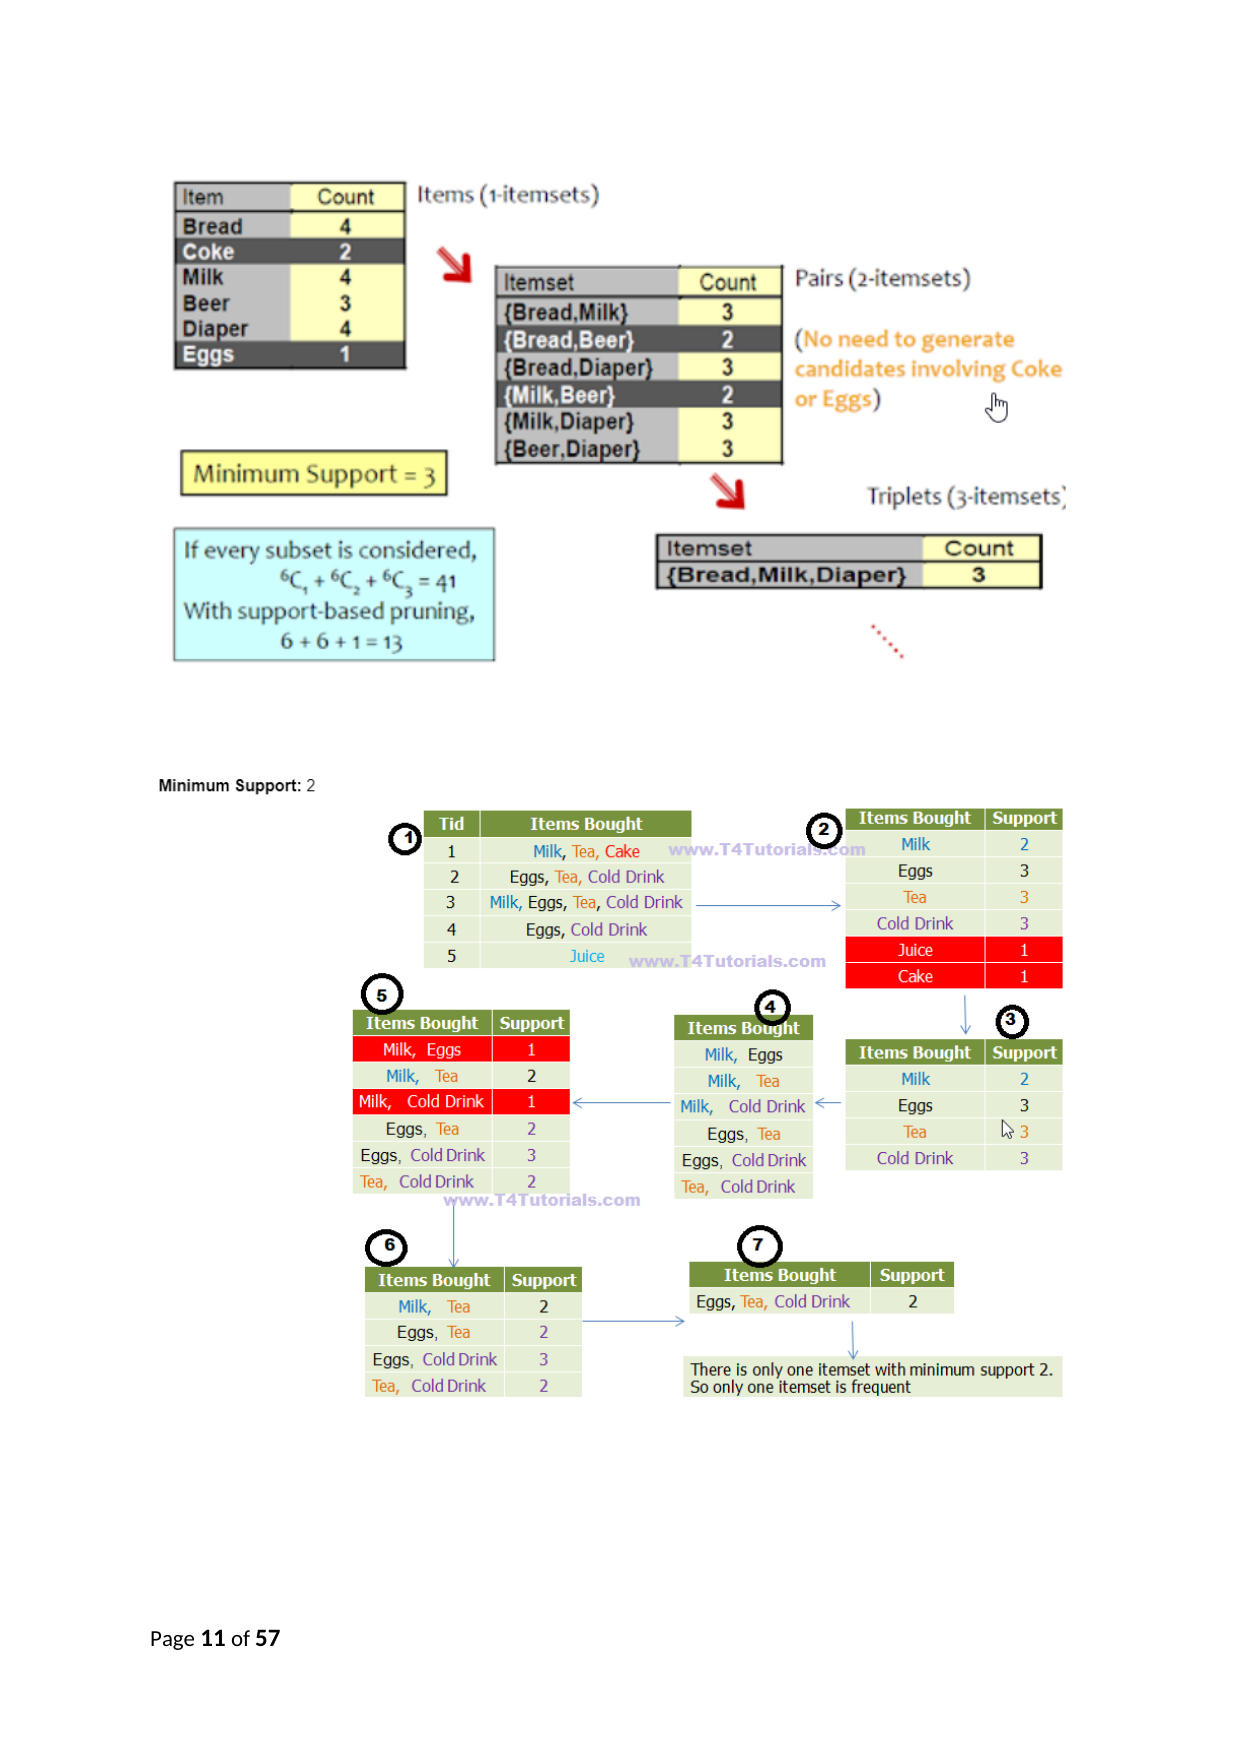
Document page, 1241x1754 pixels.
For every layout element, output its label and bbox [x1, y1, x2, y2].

picture [150, 773, 1091, 1405]
picture [150, 150, 1091, 678]
